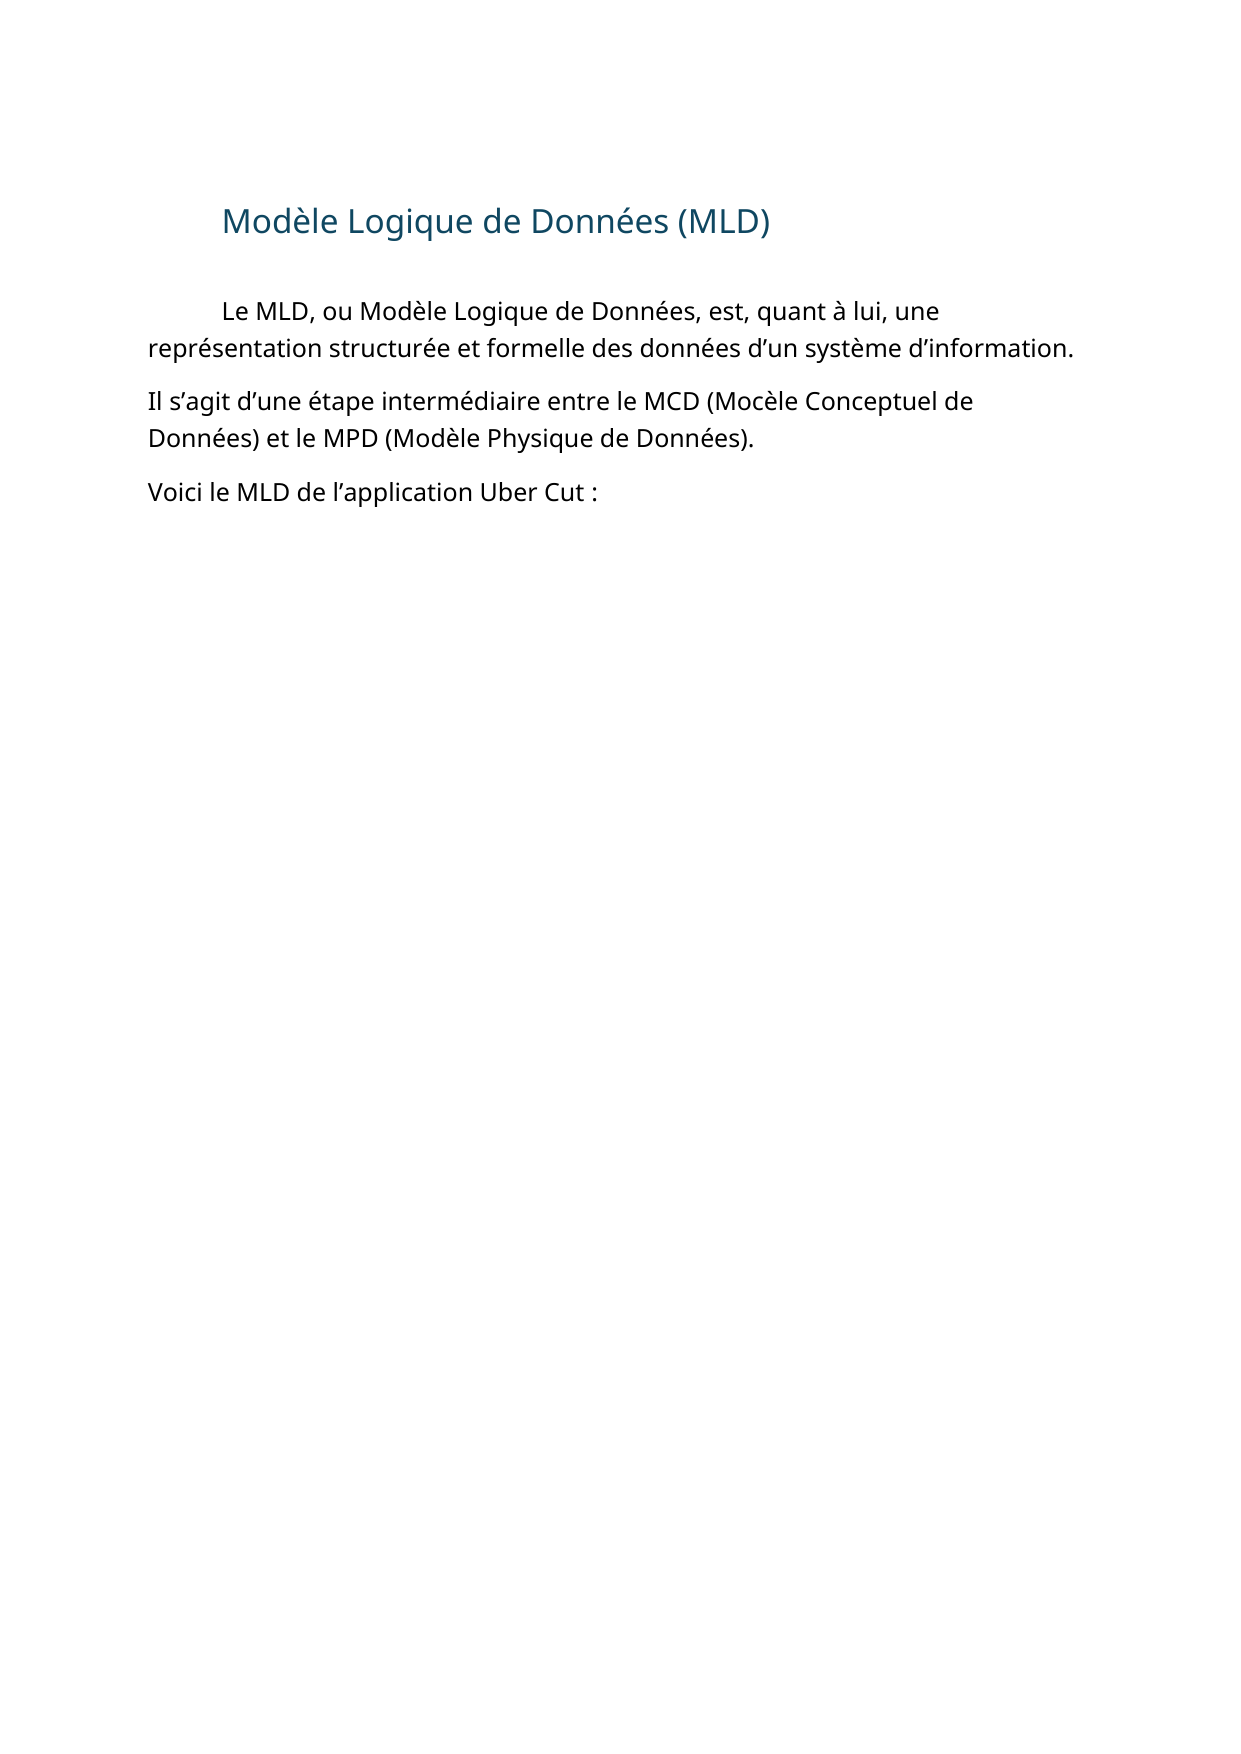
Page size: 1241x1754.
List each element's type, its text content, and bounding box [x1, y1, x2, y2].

subtitle Modèle Logique de Données (MLD) [148, 198, 1093, 243]
text Le MLD, ou Modèle Logique de Données, est, quant à lui, une représentation structurée et formelle des données d’un système d’information. [148, 294, 1093, 365]
text Il s’agit d’une étape intermédiaire entre le MCD (Mocèle Conceptuel de Données) et le MPD (Modèle Physique de Données). [148, 384, 1093, 455]
text Voici le MLD de l’application Uber Cut : [148, 474, 1093, 508]
